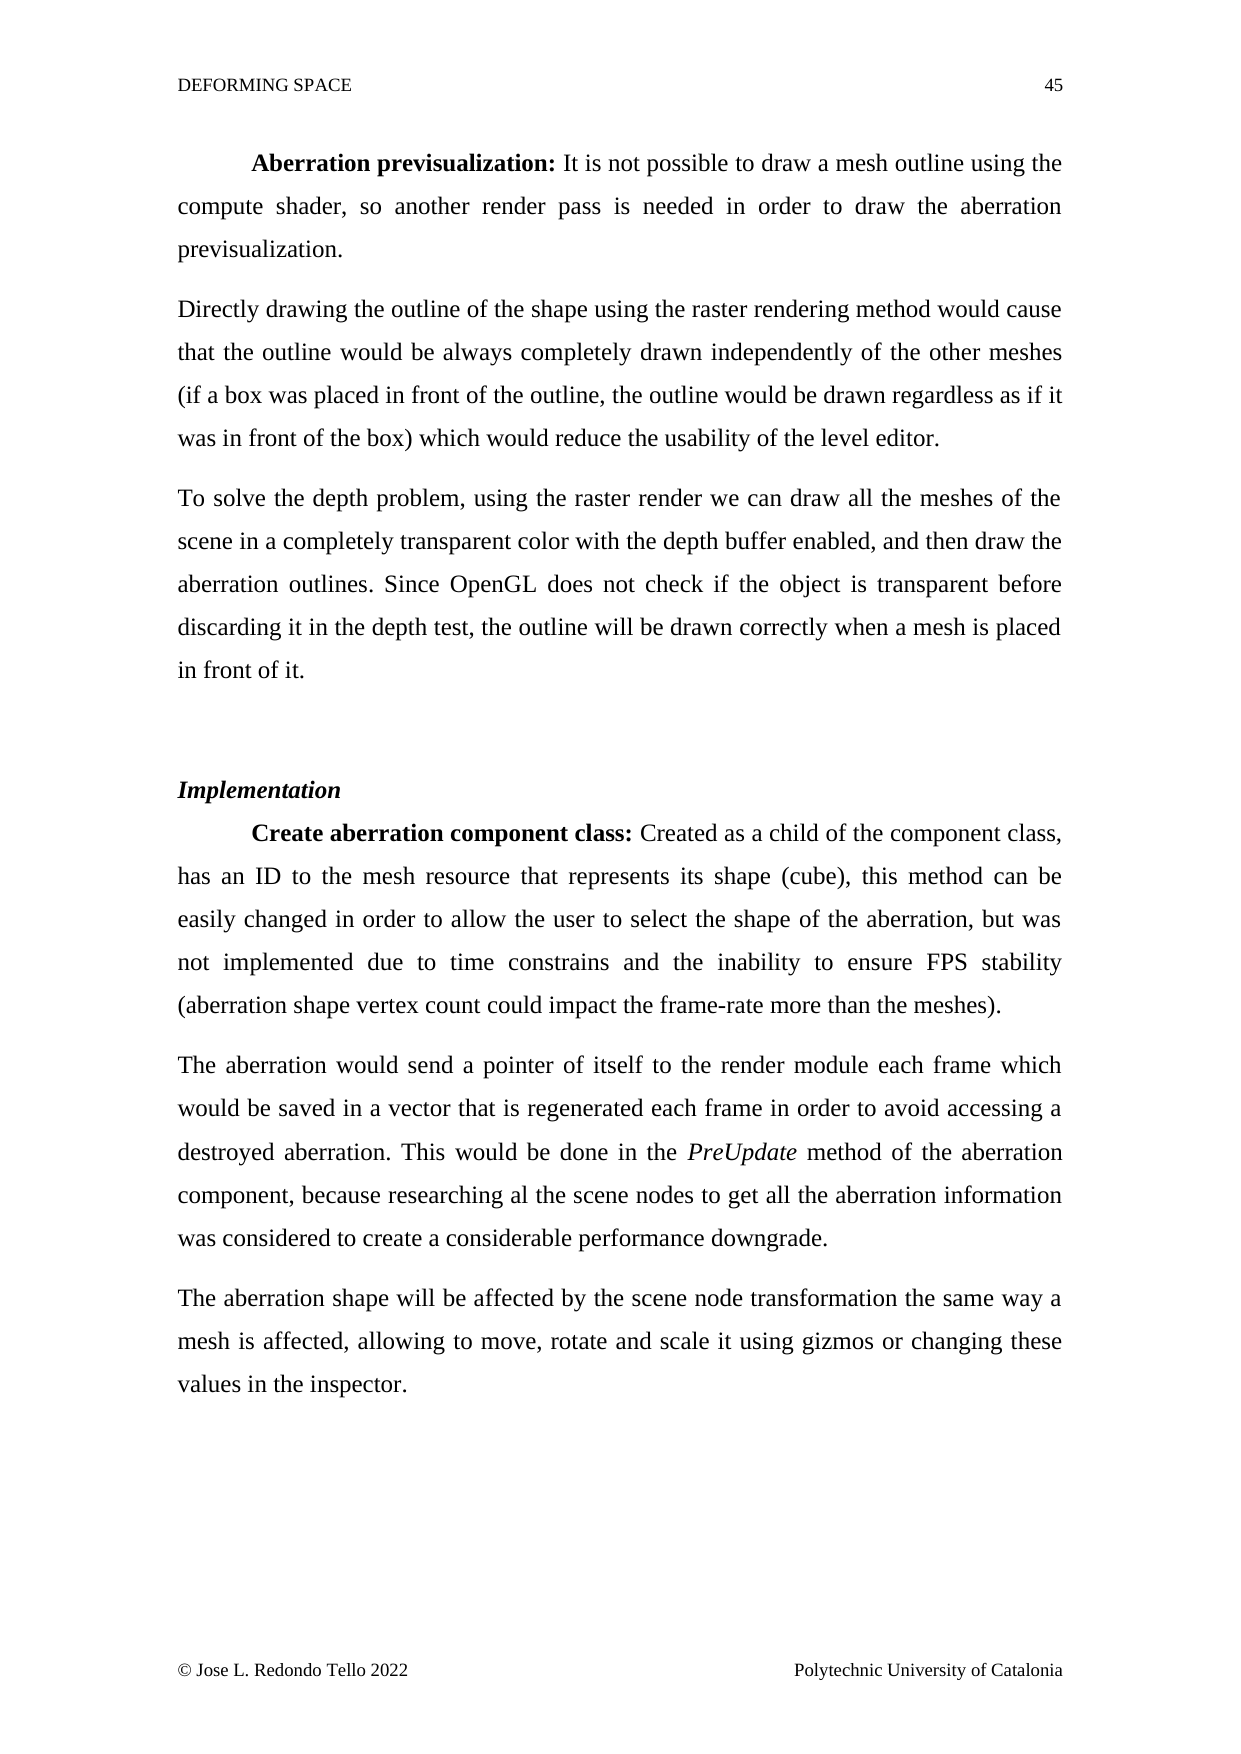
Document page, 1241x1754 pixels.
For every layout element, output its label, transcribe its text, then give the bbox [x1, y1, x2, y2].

subtitle Implementation [177, 775, 1063, 804]
text Create aberration component class: Created as a child of the component class, has an ID to the mesh resource that represents its shape (cube), this method can be easily changed in order to allow the user to select the shape of the aberration, but was not implemented due to time constrains and the inability to ensure FPS stability (aberration shape vertex count could impact the frame-rate more than the meshes). [177, 818, 1063, 1019]
text Directly drawing the outline of the shape using the raster rendering method would cause that the outline would be always completely drawn independently of the other meshes (if a box was placed in front of the outline, the outline would be drawn regardless as if it was in front of the box) which would reduce the usability of the level editor. [177, 294, 1063, 452]
text Aberration previsualization: It is not possible to draw a mesh outline using the compute shader, so another render pass is needed in order to draw the aberration previsualization. [177, 148, 1063, 263]
text The aberration shape will be affected by the scene node transformation the same way a mesh is affected, allowing to move, rotate and scale it using gizmos or changing these values in the inspector. [177, 1283, 1063, 1398]
text To solve the depth problem, using the raster render we can draw all the meshes of the scene in a completely transparent color with the depth buffer enabled, and then draw the aberration outlines. Since OpenGL does not check if the object is transparent before discarding it in the depth test, the outline will be drawn correctly when a mesh is placed in front of it. [177, 483, 1063, 684]
text The aberration would send a pointer of itself to the render module each frame which would be saved in a vector that is regenerated each frame in order to avoid accessing a destroyed aberration. This would be done in the PreUpdate method of the aberration component, because researching al the scene nodes to get all the aberration information was considered to create a considerable performance downgrade. [177, 1050, 1063, 1252]
